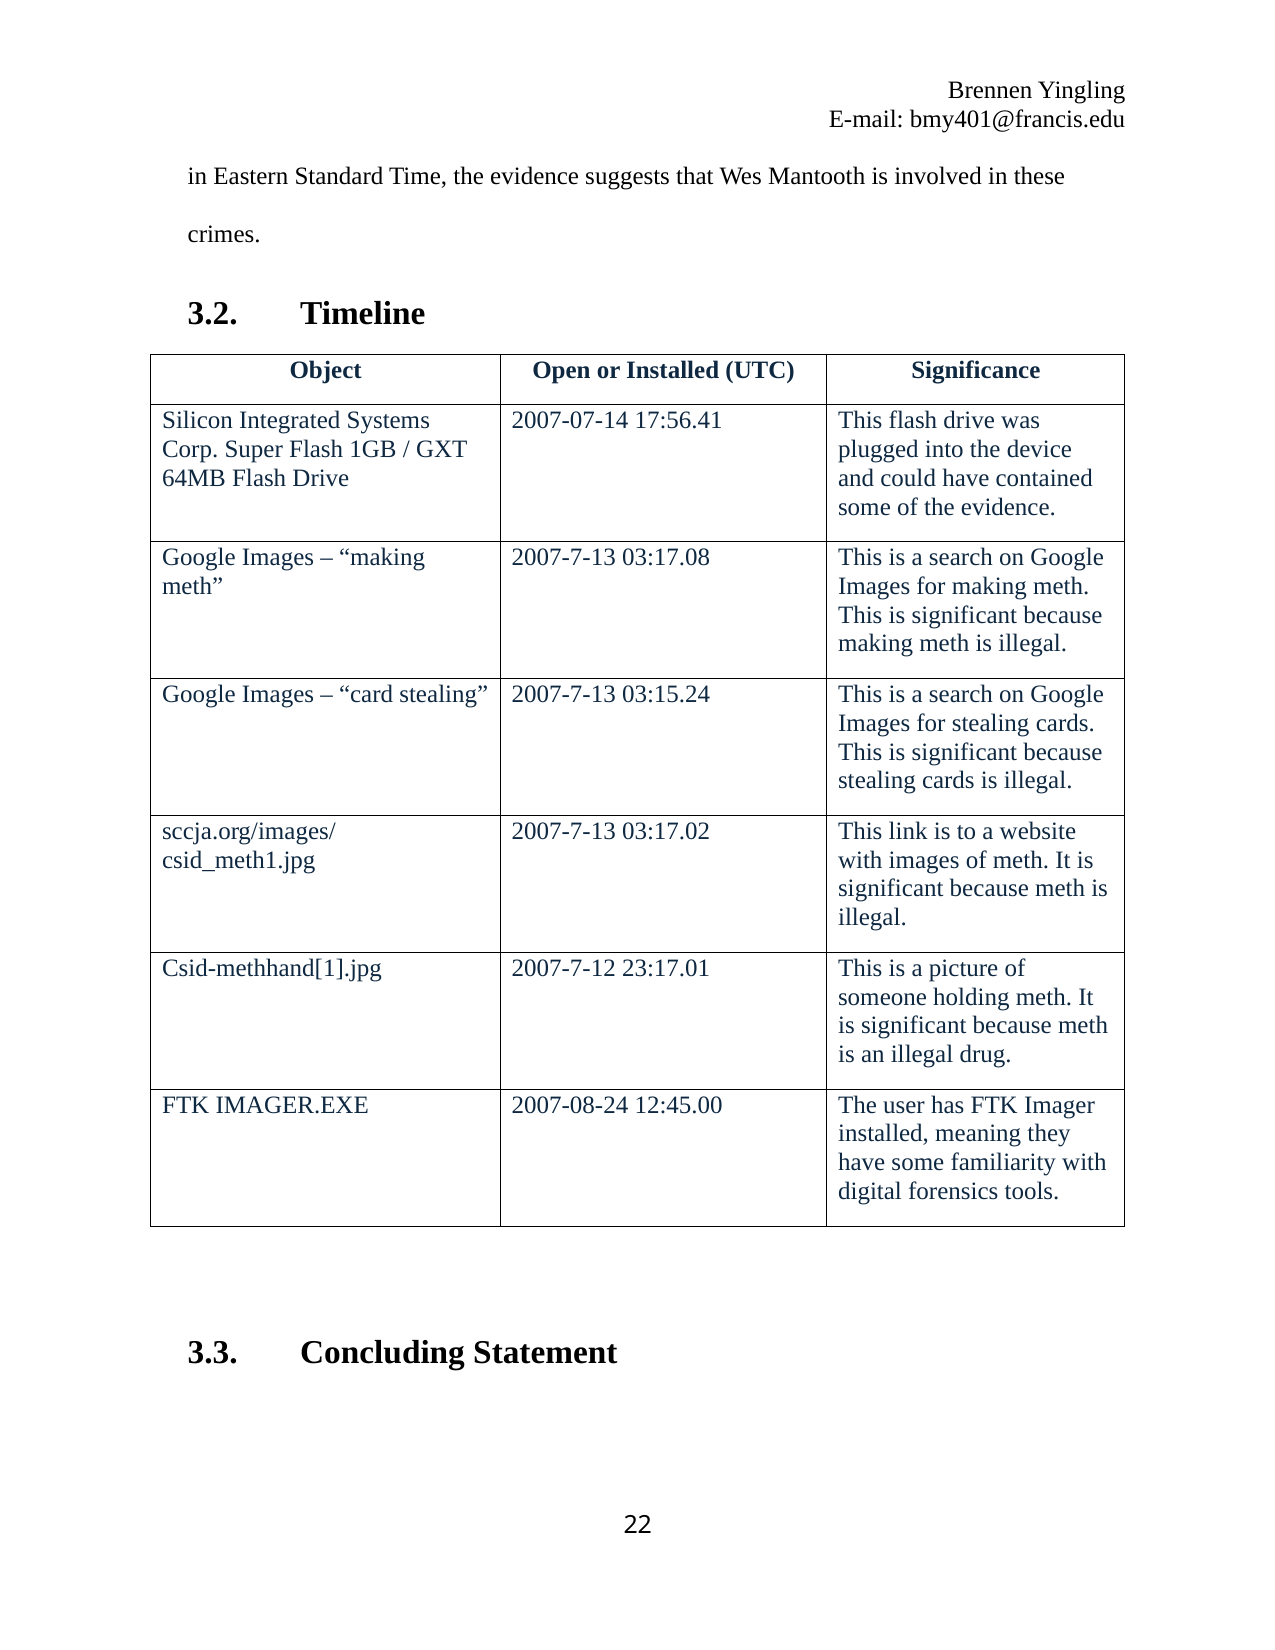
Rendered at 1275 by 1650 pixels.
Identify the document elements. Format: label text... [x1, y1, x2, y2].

table_header Open or Installed (UTC) [501, 355, 826, 404]
table_cell 2007-07-14 17:56.41 [501, 405, 826, 541]
table_cell This is a search on Google Images for stealing cards. This is significant because stealing cards is illegal. [827, 679, 1124, 815]
table_cell Csid-methhand[1].jpg [151, 953, 500, 1089]
list Timeline [187, 293, 1125, 331]
table_cell This is a search on Google Images for making meth. This is significant because making meth is illegal. [827, 542, 1124, 678]
table_cell Google Images – “making meth” [151, 542, 500, 678]
table_cell 2007-7-13 03:17.08 [501, 542, 826, 678]
list Concluding Statement [187, 1332, 1125, 1370]
table_cell 2007-7-13 03:17.02 [501, 816, 826, 952]
table_cell 2007-7-12 23:17.01 [501, 953, 826, 1089]
table_cell 2007-7-13 03:15.24 [501, 679, 826, 815]
table_cell FTK IMAGER.EXE [151, 1090, 500, 1226]
table_cell 2007-08-24 12:45.00 [501, 1090, 826, 1226]
table_cell This is a picture of someone holding meth. It is significant because meth is an illegal drug. [827, 953, 1124, 1089]
table_cell This link is to a website with images of meth. It is significant because meth is illegal. [827, 816, 1124, 952]
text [187, 161, 1125, 247]
table_header Significance [827, 355, 1124, 404]
table_cell Silicon Integrated Systems Corp. Super Flash 1GB / GXT 64MB Flash Drive [151, 405, 500, 541]
table_cell The user has FTK Imager installed, meaning they have some familiarity with digital forensics tools. [827, 1090, 1124, 1226]
table_cell sccja.org/images/csid_meth1.jpg [151, 816, 500, 952]
table_cell Google Images – “card stealing” [151, 679, 500, 815]
table_cell This flash drive was plugged into the device and could have contained some of the evidence. [827, 405, 1124, 541]
table_header Object [151, 355, 500, 404]
